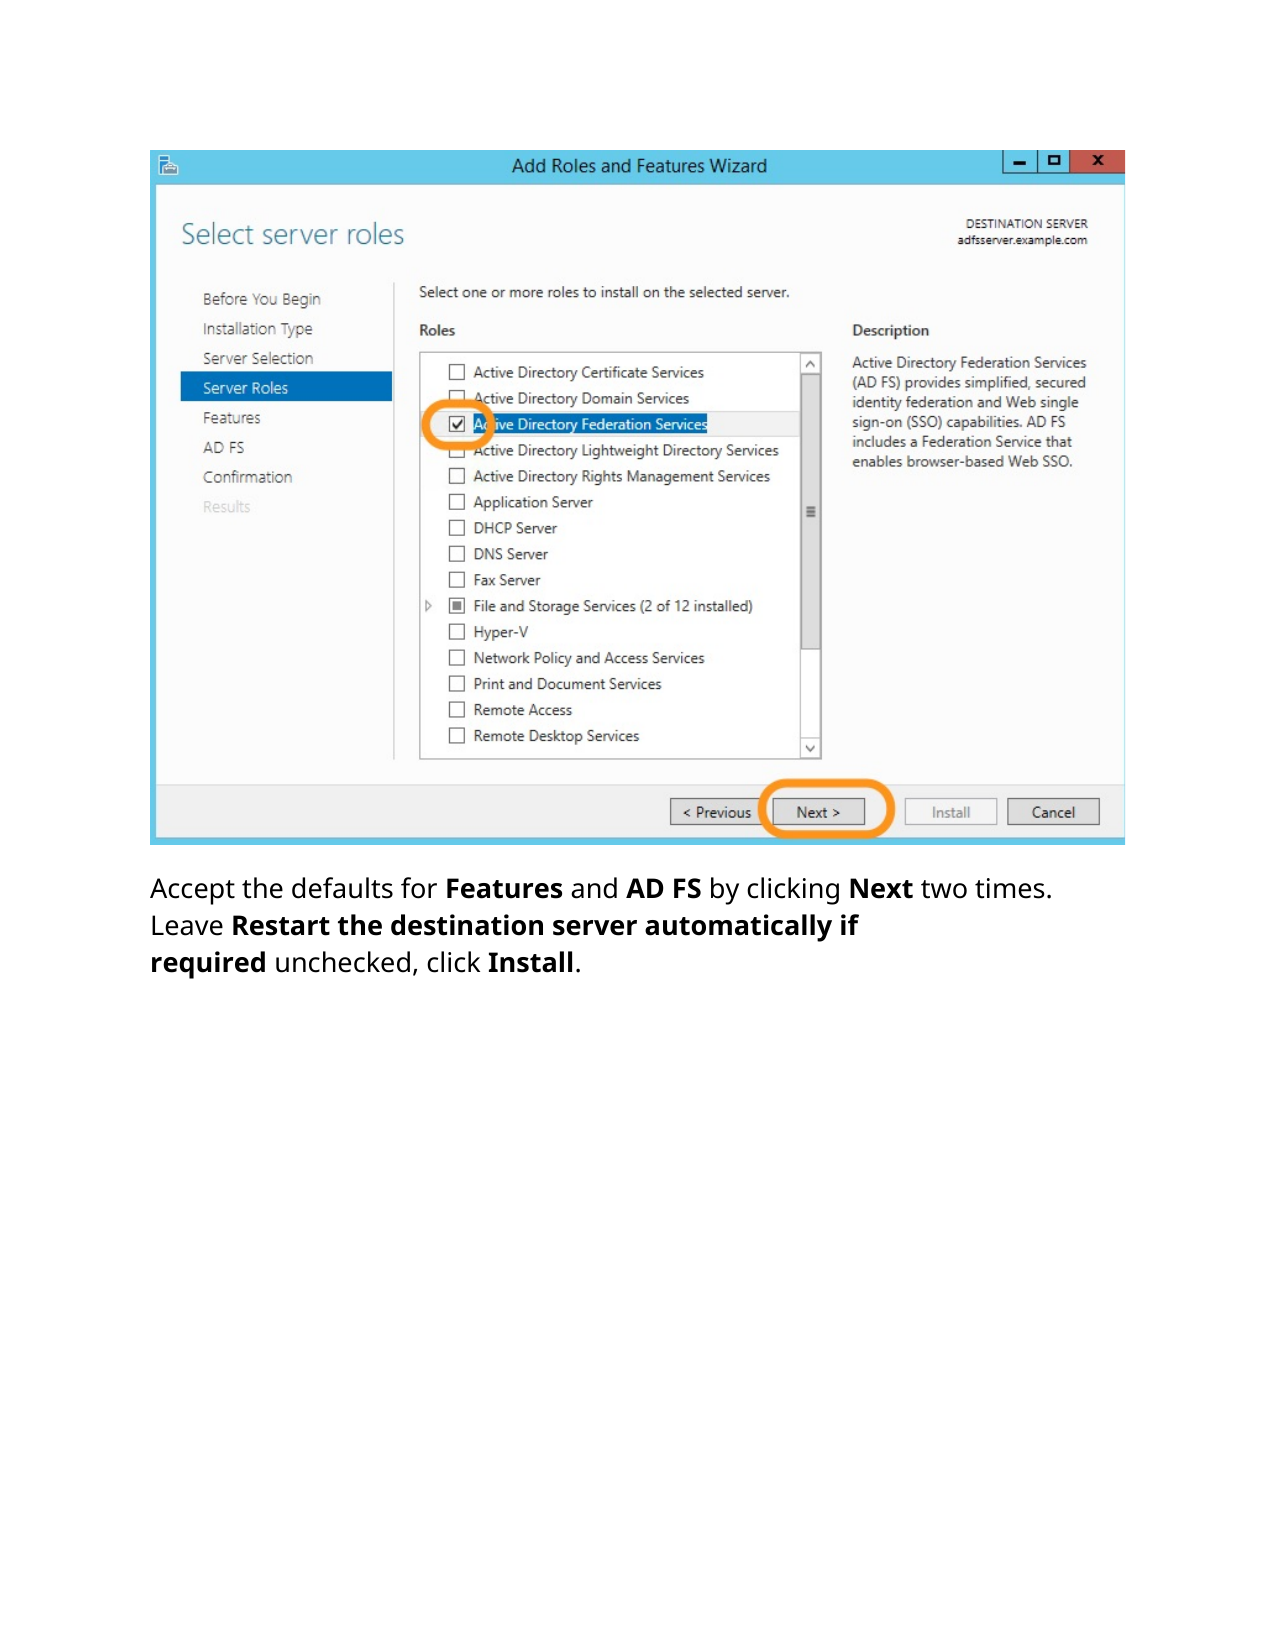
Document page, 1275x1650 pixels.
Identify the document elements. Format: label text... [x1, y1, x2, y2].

text Accept the defaults for Features and AD FS by clicking Next two times. Leave Restart the destination server automatically if required unchecked, click Install. [150, 870, 1125, 980]
picture [150, 150, 1125, 845]
